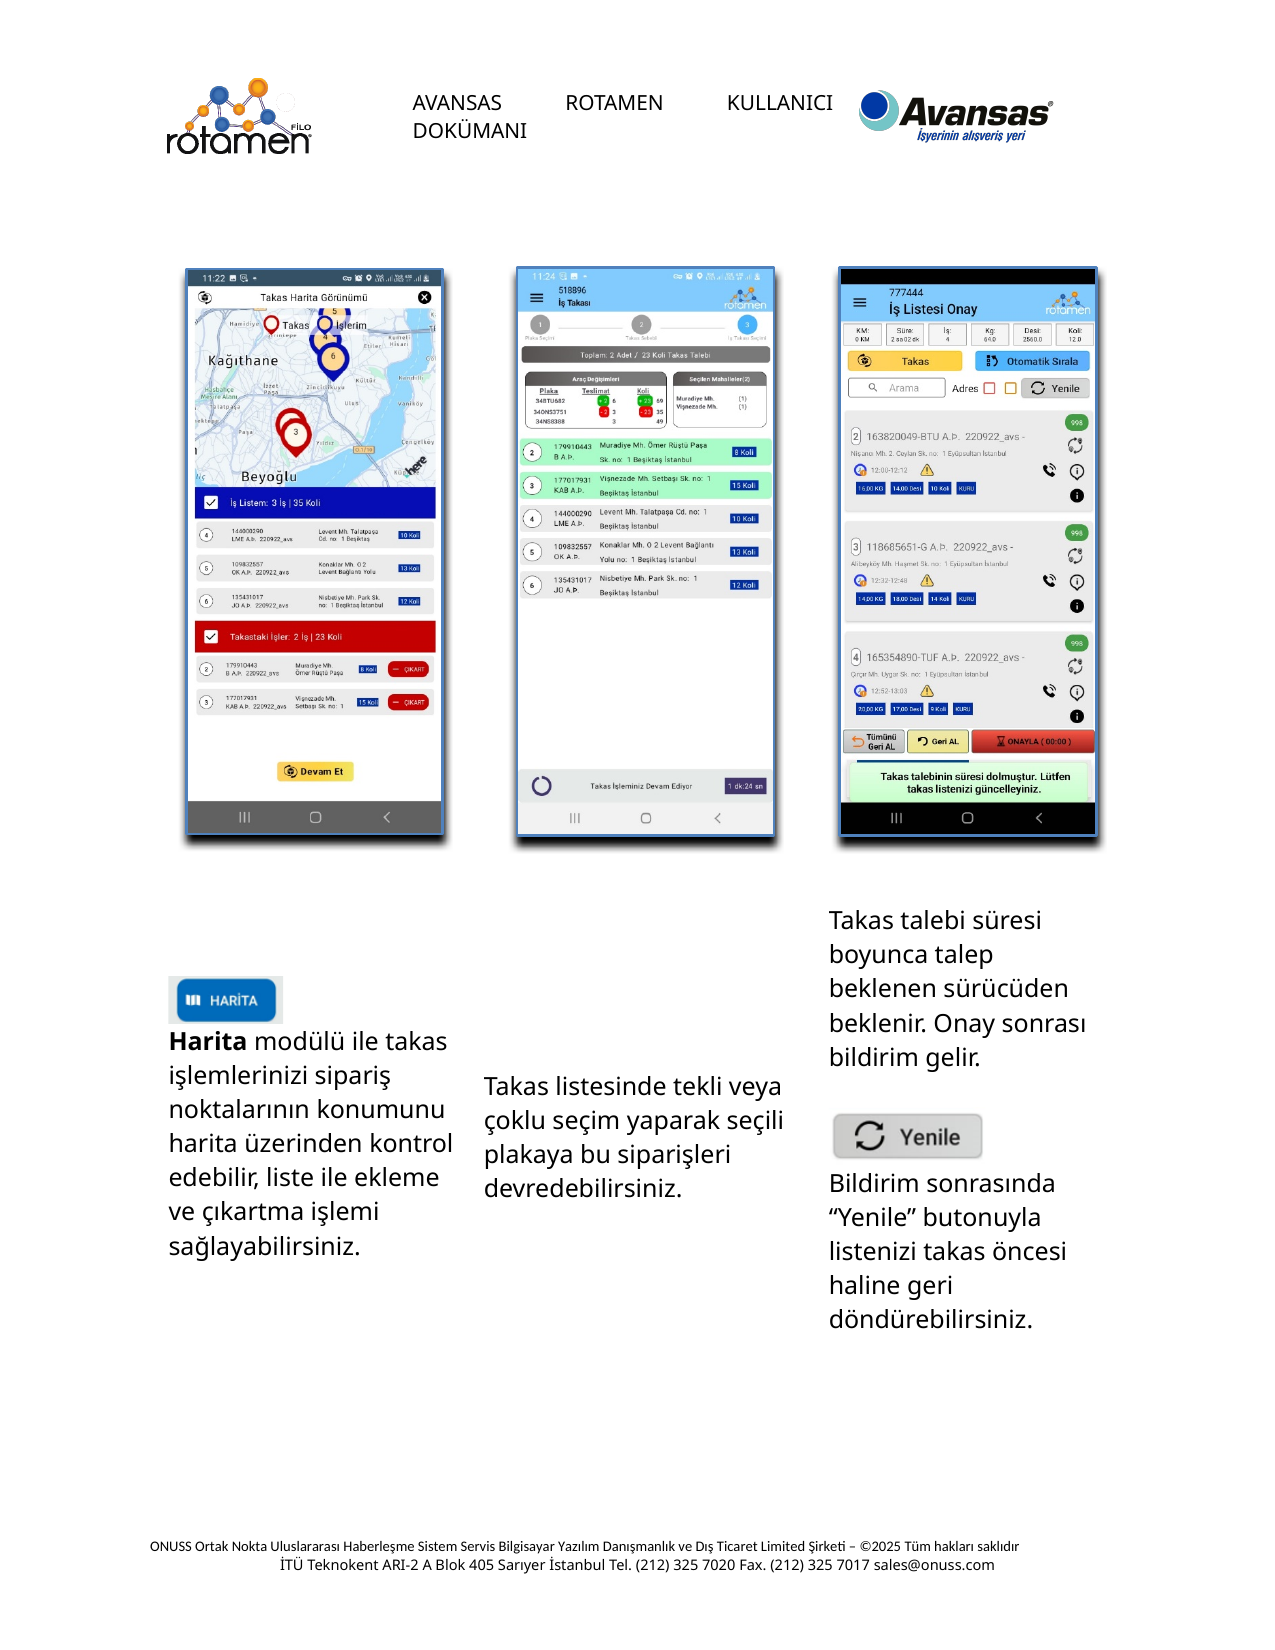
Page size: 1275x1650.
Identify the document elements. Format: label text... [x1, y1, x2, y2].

picture [161, 78, 316, 154]
picture [856, 88, 1057, 144]
table_cell Takas listesinde tekli veya çoklu seçim yaparak seçili plakaya bu siparişleri devredebilirsiniz. [472, 856, 817, 1417]
table_cell Takas talebi süresi boyunca talep beklenen sürücüden beklenir. Onay sonrası bildirim gelir. Bildirim sonrasında “Yenile” butonuyla listenizi takas öncesi haline geri döndürebilirsiniz. [817, 856, 1118, 1417]
picture [841, 269, 1095, 834]
table_header [472, 265, 817, 856]
table_header [817, 265, 1118, 856]
picture [168, 976, 284, 1024]
table_header [157, 265, 472, 856]
picture [828, 1107, 987, 1166]
picture [518, 269, 773, 834]
picture [188, 270, 441, 833]
table_cell Harita modülü ile takas işlemlerinizi sipariş noktalarının konumunu harita üzerinden kontrol edebilir, liste ile ekleme ve çıkartma işlemi sağlayabilirsiniz. [157, 856, 472, 1417]
